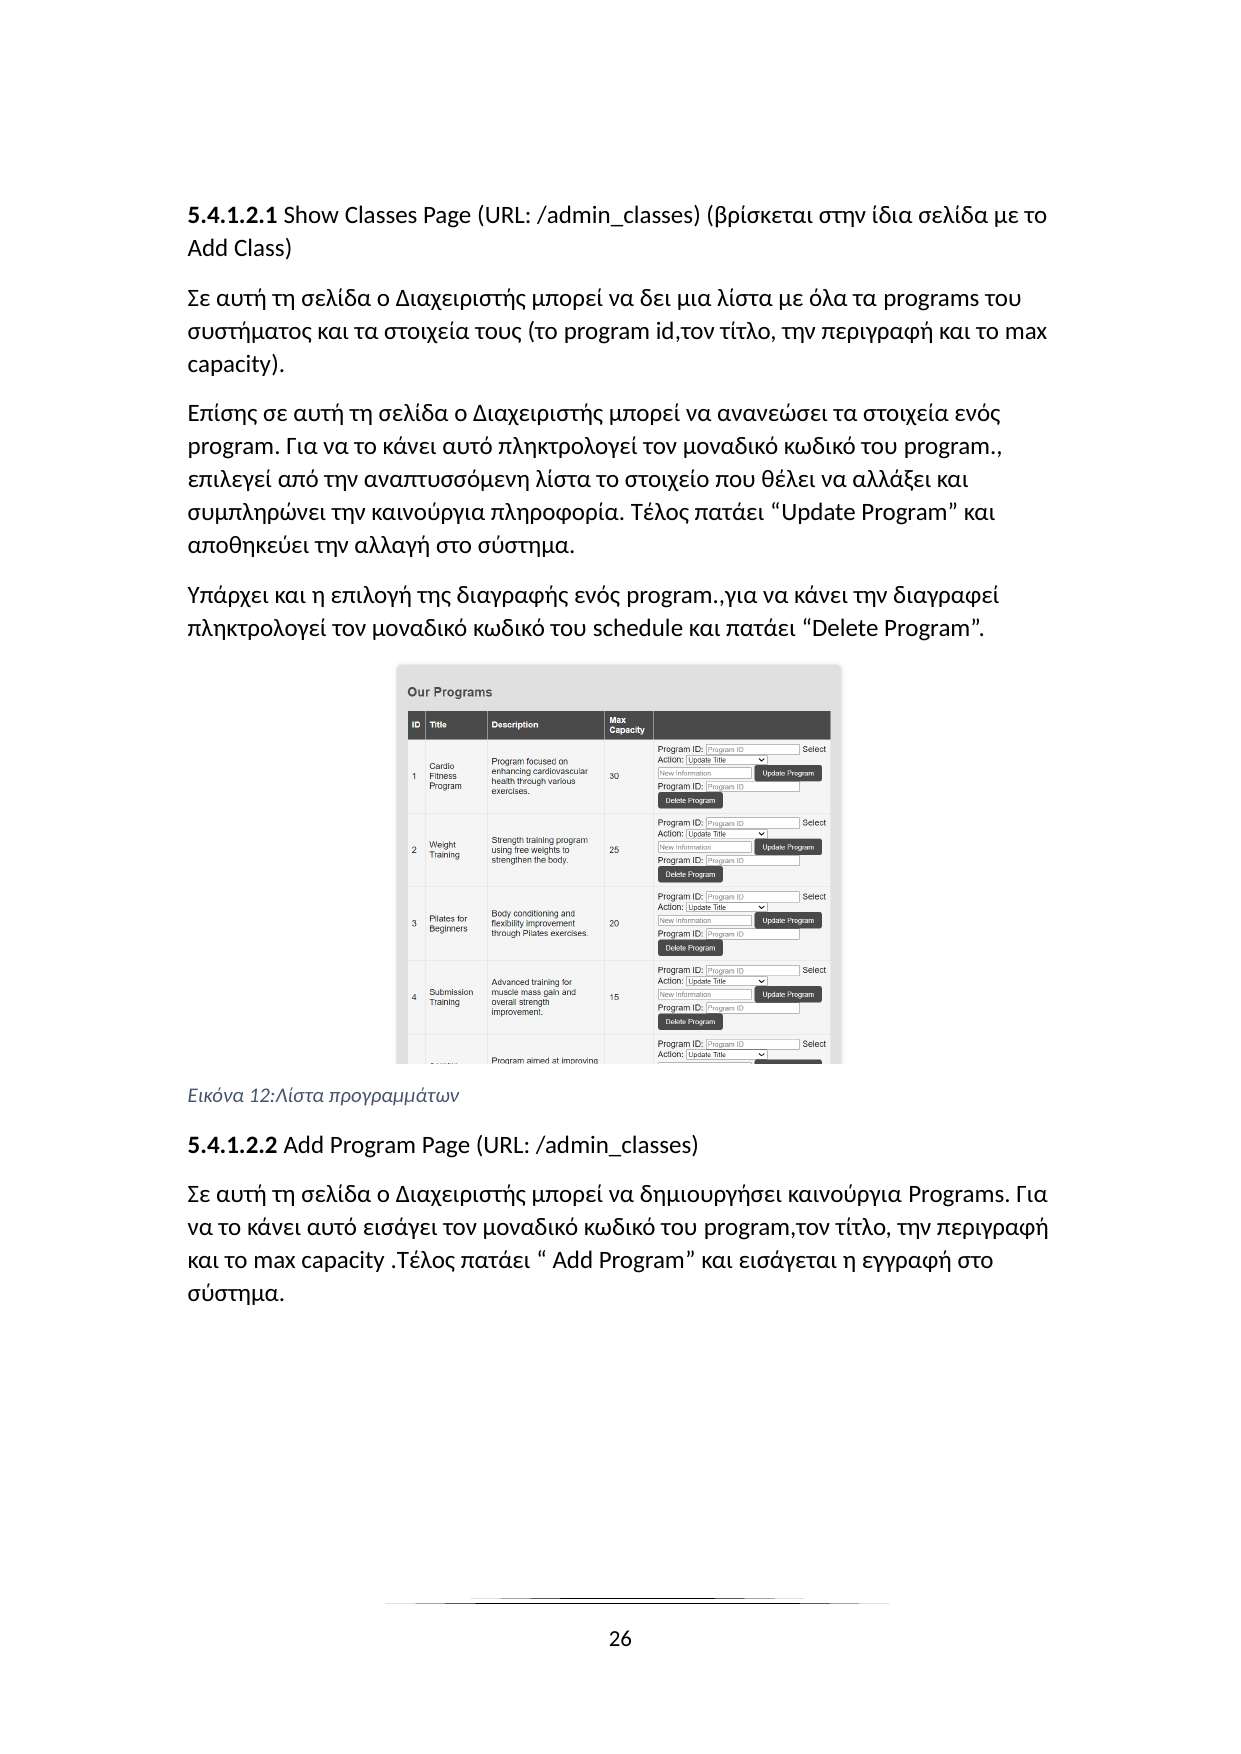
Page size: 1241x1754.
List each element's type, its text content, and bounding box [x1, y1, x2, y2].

text Σε αυτή τη σελίδα ο Διαχειριστής μπορεί να δει μια λίστα με όλα τα programs του συστήματος και τα στοιχεία τους (το program id,τον τίτλο, την περιγραφή και το max capacity). [187, 282, 1053, 378]
text Εικόνα 12:Λίστα προγραμμάτων [187, 1083, 1053, 1108]
picture [187, 661, 1053, 1064]
text 5.4.1.2.2 Add Program Page (URL: /admin_classes) [187, 1129, 1053, 1159]
text Υπάρχει και η επιλογή της διαγραφής ενός program.,για να κάνει την διαγραφεί πληκτρολογεί τον μοναδικό κωδικό του schedule και πατάει “Delete Program”. [187, 579, 1053, 642]
text Σε αυτή τη σελίδα ο Διαχειριστής μπορεί να δημιουργήσει καινούργια Programs. Για να το κάνει αυτό εισάγει τον μοναδικό κωδικό του program,τον τίτλο, την περιγραφή και το max capacity .Τέλος πατάει “ Add Program” και εισάγεται η εγγραφή στο σύστημα. [187, 1178, 1053, 1308]
text Επίσης σε αυτή τη σελίδα ο Διαχειριστής μπορεί να ανανεώσει τα στοιχεία ενός program. Για να το κάνει αυτό πληκτρολογεί τον μοναδικό κωδικό του program., επιλεγεί από την αναπτυσσόμενη λίστα το στοιχείο που θέλει να αλλάξει και συμπληρώνει την καινούργια πληροφορία. Τέλος πατάει “Update Program” και αποθηκεύει την αλλαγή στο σύστημα. [187, 397, 1053, 560]
text 5.4.1.2.1 Show Classes Page (URL: /admin_classes) (βρίσκεται στην ίδια σελίδα με το Add Class) [187, 199, 1053, 263]
